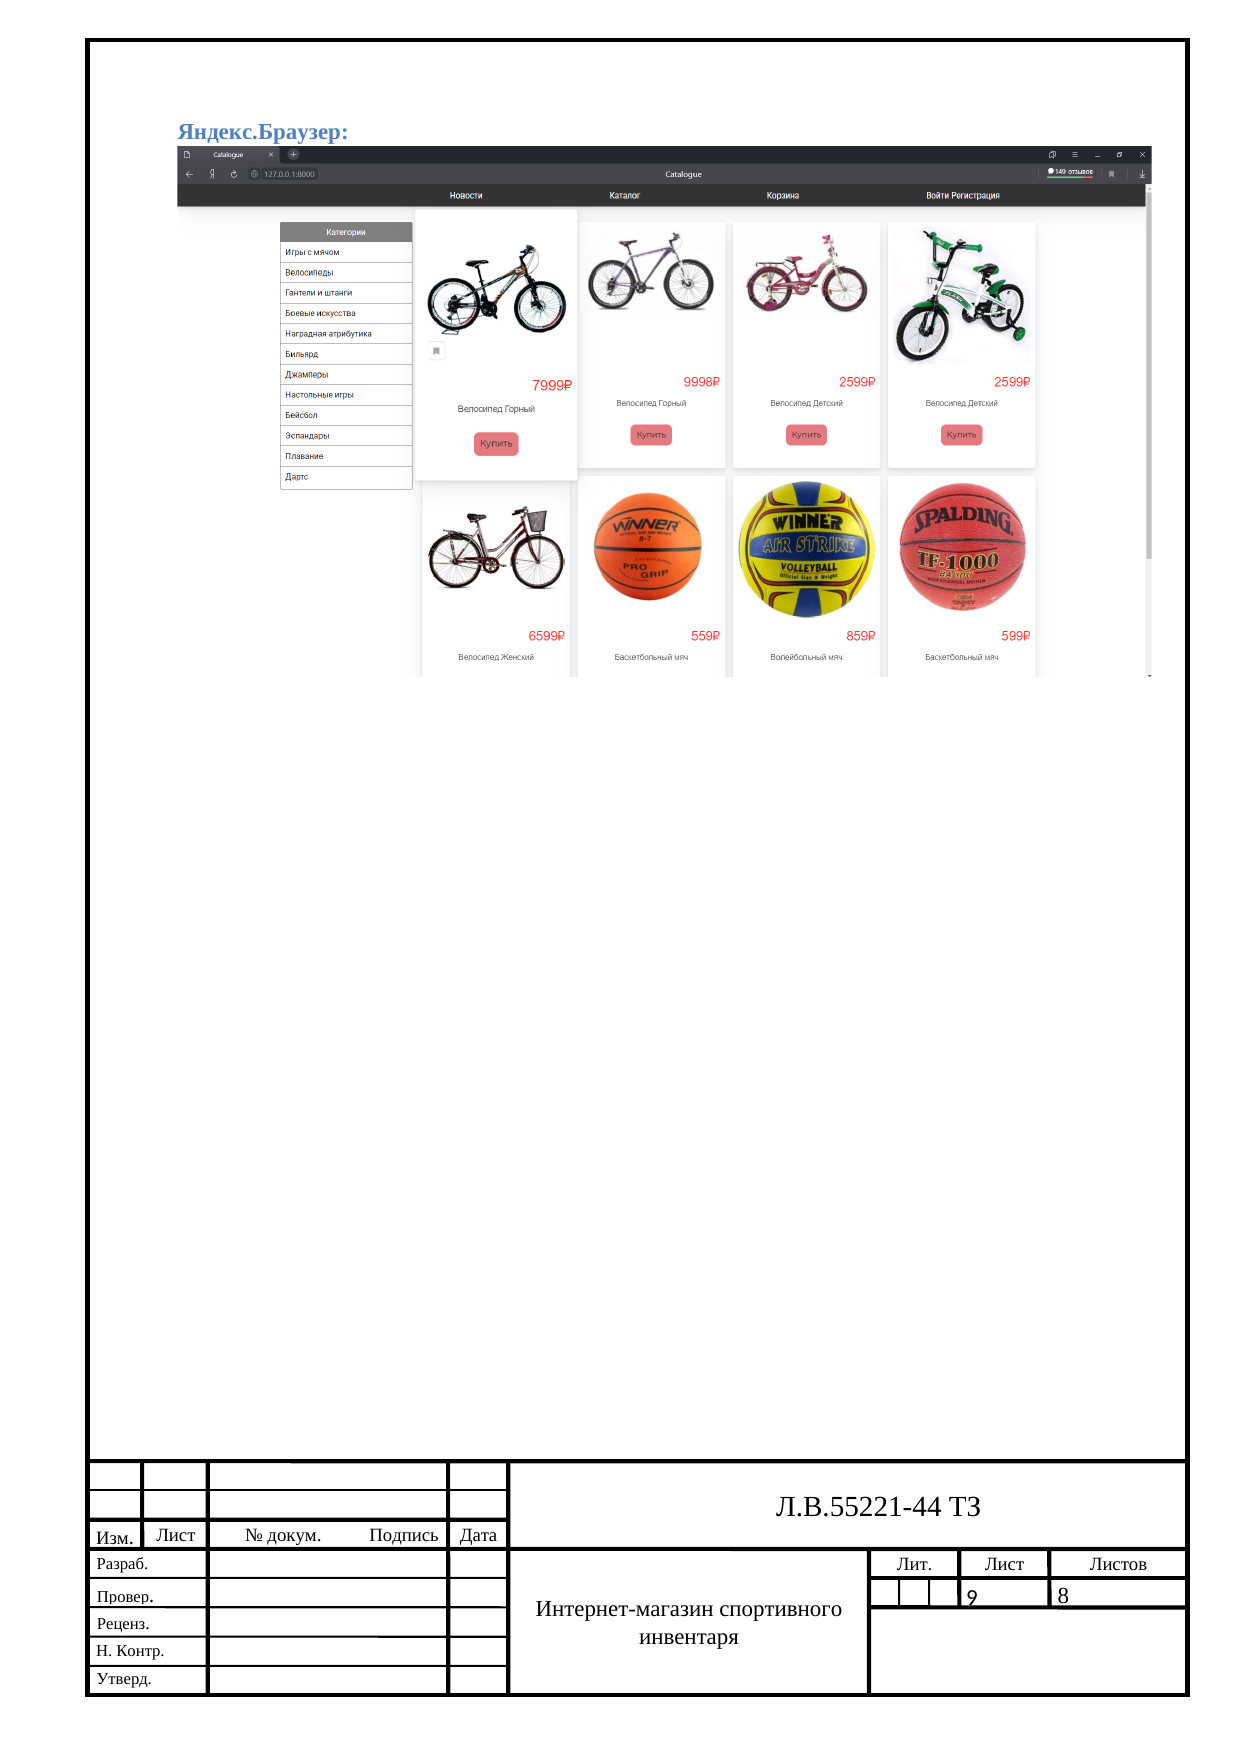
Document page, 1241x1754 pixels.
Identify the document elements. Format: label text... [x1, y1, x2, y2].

picture [177, 146, 1152, 677]
subtitle Яндекс.Браузер: [177, 118, 1152, 144]
